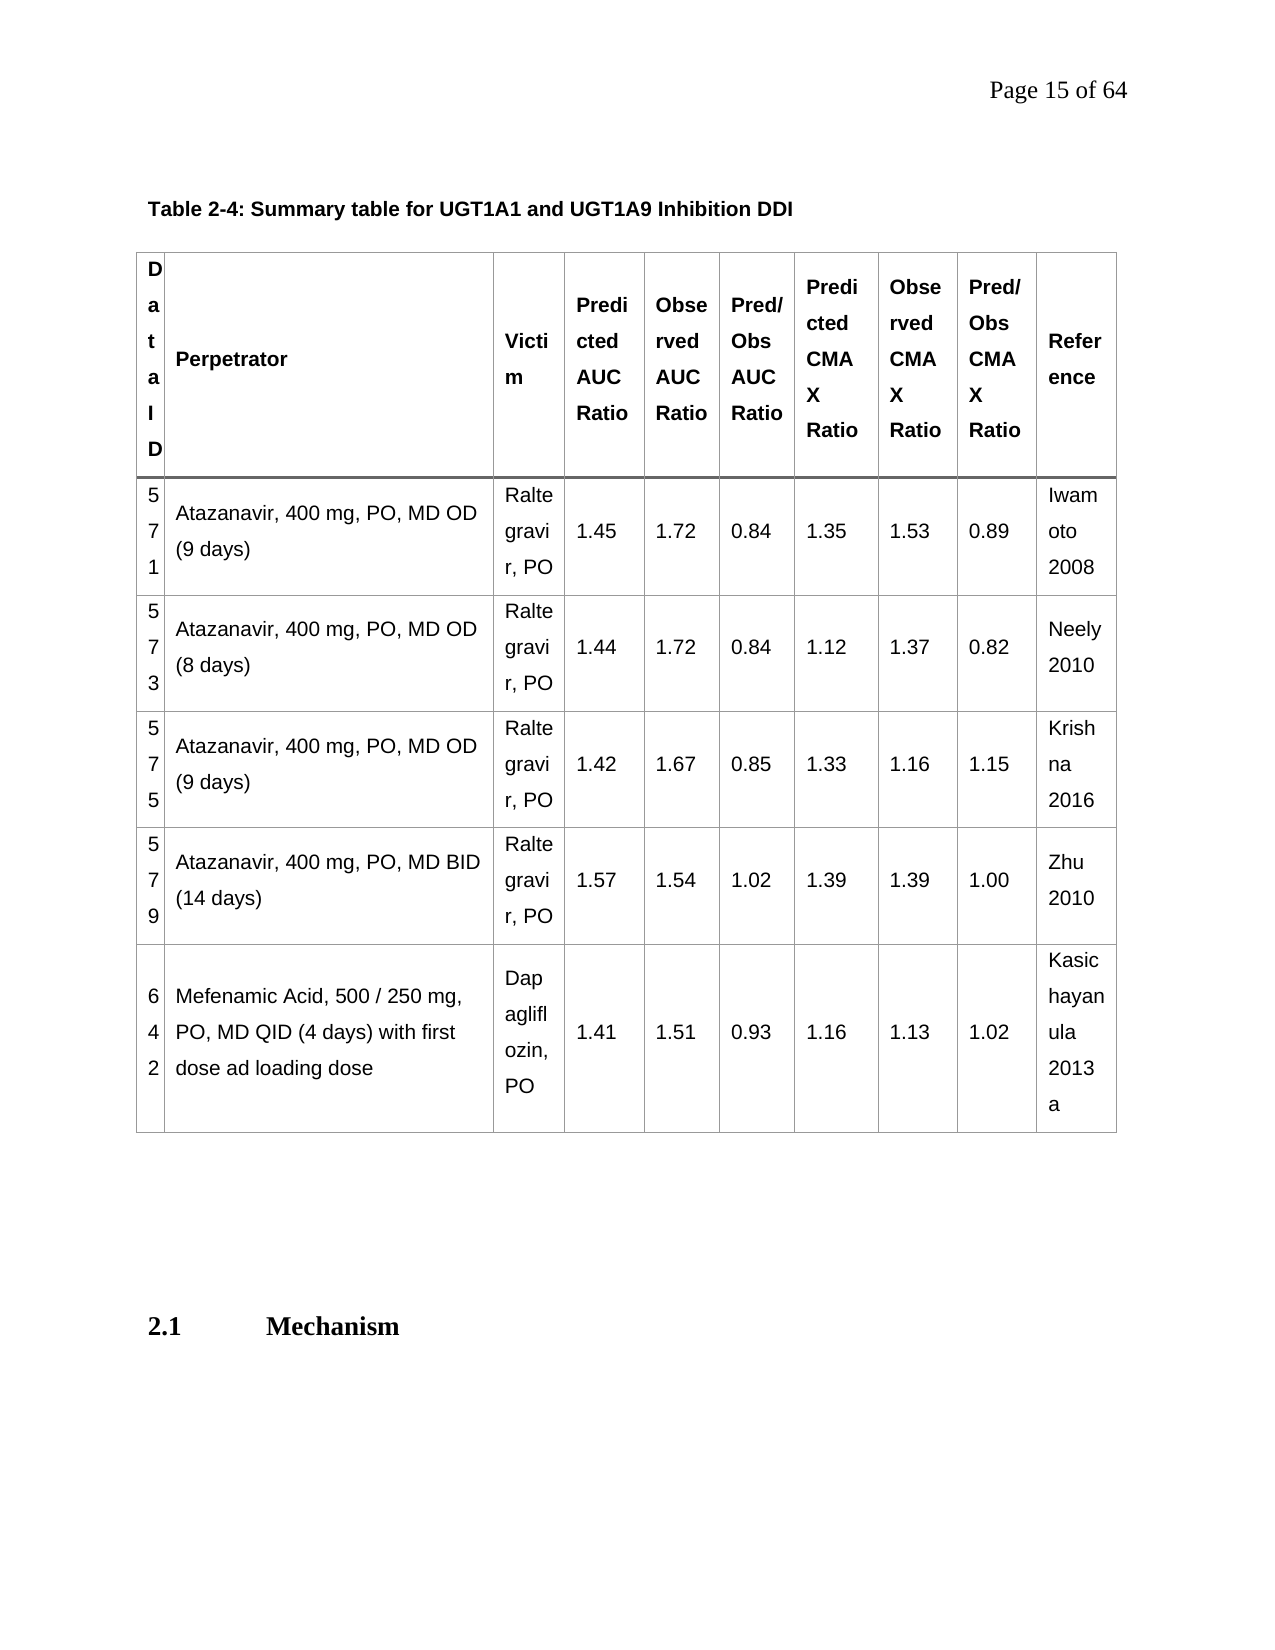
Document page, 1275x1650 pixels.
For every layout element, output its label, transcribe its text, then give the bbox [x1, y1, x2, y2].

table_cell Kasichayanula 2013a [1037, 945, 1116, 1132]
table_cell Atazanavir, 400 mg, PO, MD OD (8 days) [165, 596, 493, 711]
table_cell Raltegravir, PO [494, 712, 564, 827]
table_cell 1.37 [879, 596, 957, 711]
table_header Observed AUC Ratio [645, 253, 719, 476]
table_header Predicted AUC Ratio [565, 253, 644, 476]
table_header Pred/Obs AUC Ratio [720, 253, 794, 476]
table_cell 1.42 [565, 712, 644, 827]
table_cell Atazanavir, 400 mg, PO, MD OD (9 days) [165, 712, 493, 827]
table_cell Raltegravir, PO [494, 828, 564, 943]
table_cell 1.35 [795, 479, 878, 594]
table_cell 0.84 [720, 479, 794, 594]
table_cell Atazanavir, 400 mg, PO, MD BID (14 days) [165, 828, 493, 943]
table_header Reference [1037, 253, 1116, 476]
table_cell 1.72 [645, 596, 719, 711]
table_cell 1.16 [879, 712, 957, 827]
table_cell 0.93 [720, 945, 794, 1132]
table_cell Neely 2010 [1037, 596, 1116, 711]
table_cell 1.67 [645, 712, 719, 827]
table_cell 575 [137, 712, 164, 827]
table_cell 579 [137, 828, 164, 943]
table_cell 1.39 [795, 828, 878, 943]
table_cell 1.02 [958, 945, 1036, 1132]
table_cell 1.39 [879, 828, 957, 943]
table_cell 1.16 [795, 945, 878, 1132]
table_cell 1.44 [565, 596, 644, 711]
table_cell 1.57 [565, 828, 644, 943]
table_cell Iwamoto 2008 [1037, 479, 1116, 594]
table_cell 1.00 [958, 828, 1036, 943]
table_cell 573 [137, 596, 164, 711]
table_cell 1.12 [795, 596, 878, 711]
table_header Predicted CMAX Ratio [795, 253, 878, 476]
table_cell 1.41 [565, 945, 644, 1132]
table_cell 1.15 [958, 712, 1036, 827]
table_cell 1.13 [879, 945, 957, 1132]
table_cell 0.85 [720, 712, 794, 827]
text Table 2-4: Summary table for UGT1A1 and UGT1A9 Inhibition DDI [148, 197, 1127, 221]
table_header Victim [494, 253, 564, 476]
table_cell 0.82 [958, 596, 1036, 711]
subtitle Mechanism [148, 1311, 1127, 1342]
table_cell Dapagliflozin, PO [494, 945, 564, 1132]
table_cell 1.51 [645, 945, 719, 1132]
table_cell 1.54 [645, 828, 719, 943]
table_cell 1.45 [565, 479, 644, 594]
table_cell 0.89 [958, 479, 1036, 594]
table_cell Zhu 2010 [1037, 828, 1116, 943]
table_cell 1.02 [720, 828, 794, 943]
table_header Perpetrator [165, 253, 493, 476]
table_cell Krishna 2016 [1037, 712, 1116, 827]
table_header Pred/Obs CMAX Ratio [958, 253, 1036, 476]
table_cell 1.53 [879, 479, 957, 594]
table_cell Mefenamic Acid, 500 / 250 mg, PO, MD QID (4 days) with first dose ad loading dose [165, 945, 493, 1132]
table_cell Atazanavir, 400 mg, PO, MD OD (9 days) [165, 479, 493, 594]
table_cell 1.33 [795, 712, 878, 827]
table_cell Raltegravir, PO [494, 596, 564, 711]
table_header DataID [137, 253, 164, 476]
table_cell 571 [137, 479, 164, 594]
table_cell 0.84 [720, 596, 794, 711]
table_cell 1.72 [645, 479, 719, 594]
table_cell 642 [137, 945, 164, 1132]
table_header Observed CMAX Ratio [879, 253, 957, 476]
table_cell Raltegravir, PO [494, 479, 564, 594]
